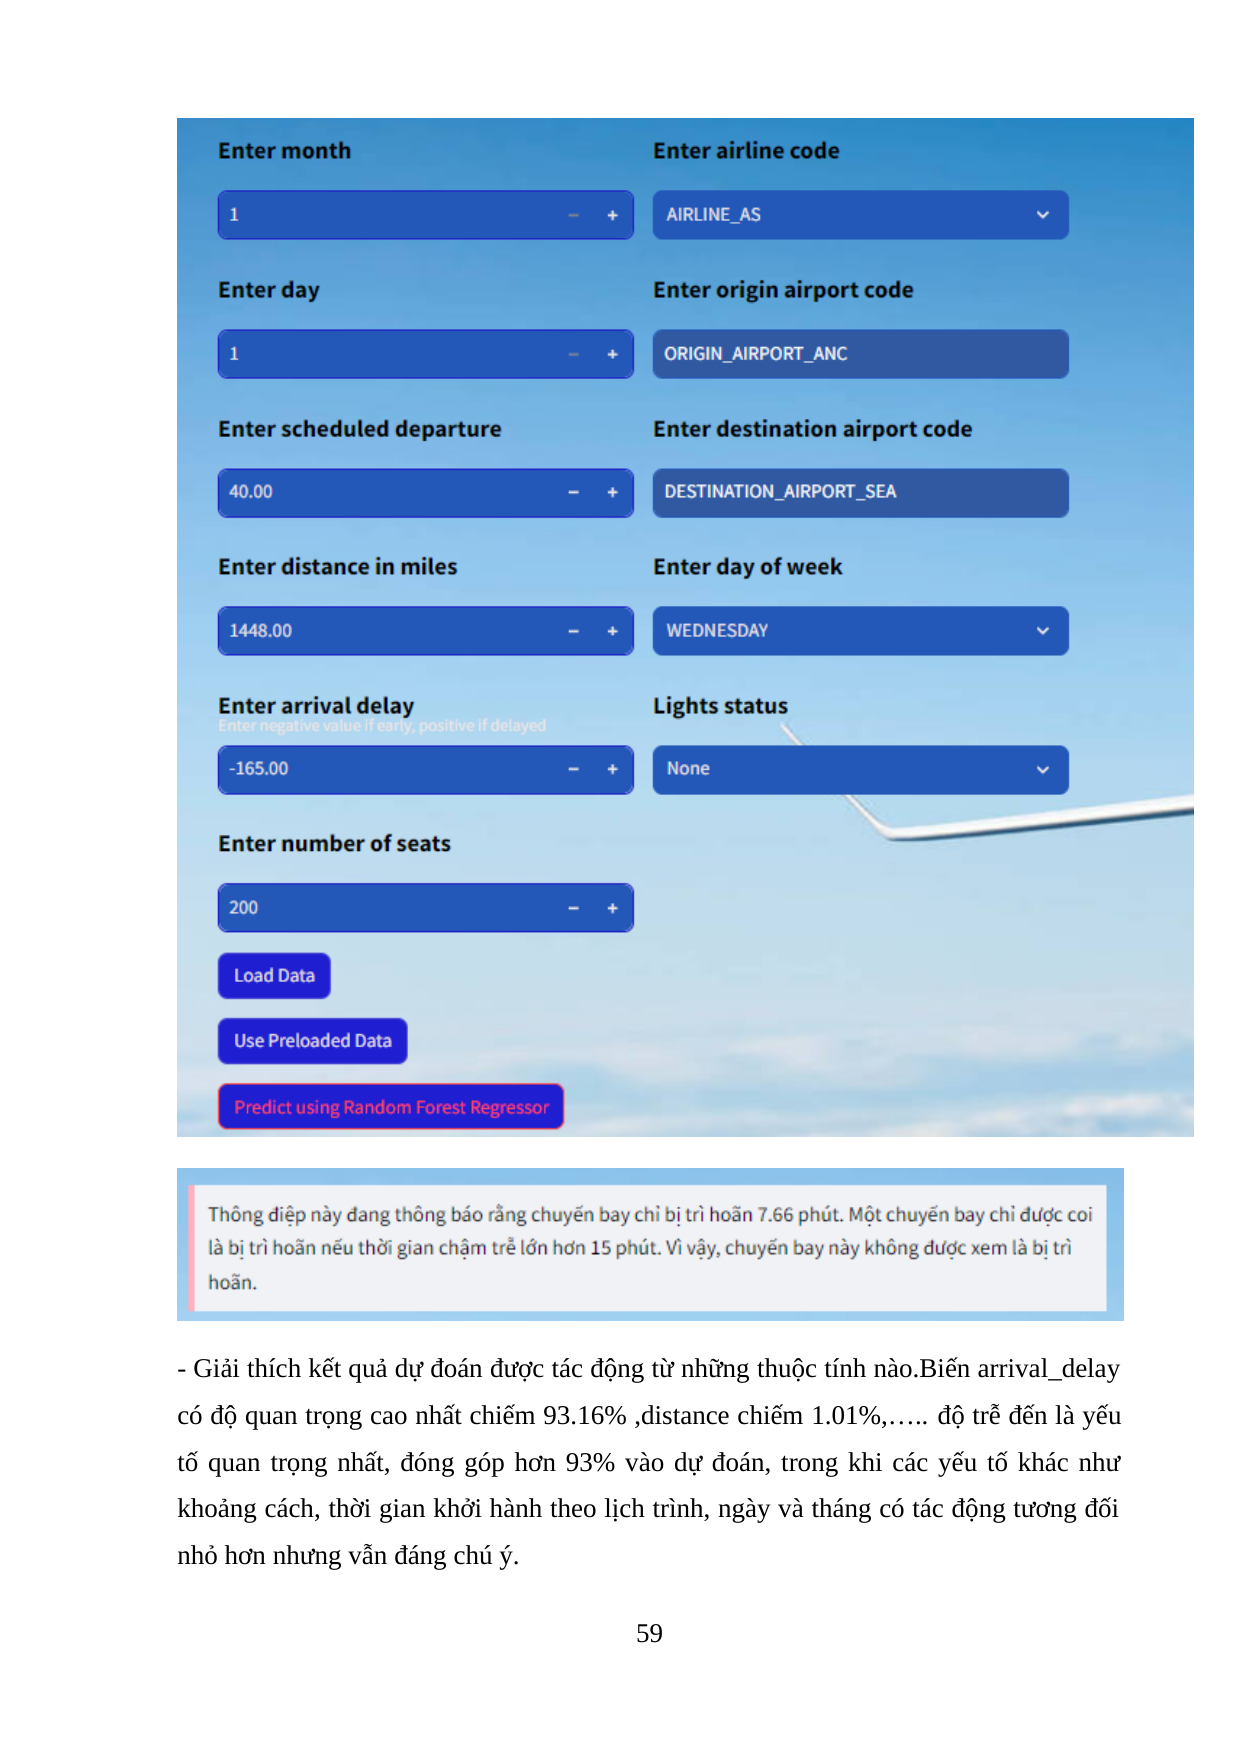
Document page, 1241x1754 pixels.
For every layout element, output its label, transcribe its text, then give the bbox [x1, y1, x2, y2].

text - Giải thích kết quả dự đoán được tác động từ những thuộc tính nào.Biến arrival_delay có độ quan trọng cao nhất chiếm 93.16% ,distance chiếm 1.01%,….. độ trễ đến là yếu tố quan trọng nhất, đóng góp hơn 93% vào dự đoán, trong khi các yếu tố khác như khoảng cách, thời gian khởi hành theo lịch trình, ngày và tháng có tác động tương đối nhỏ hơn nhưng vẫn đáng chú ý. [177, 1353, 1122, 1570]
picture [177, 1168, 1124, 1321]
picture [177, 118, 1194, 1137]
